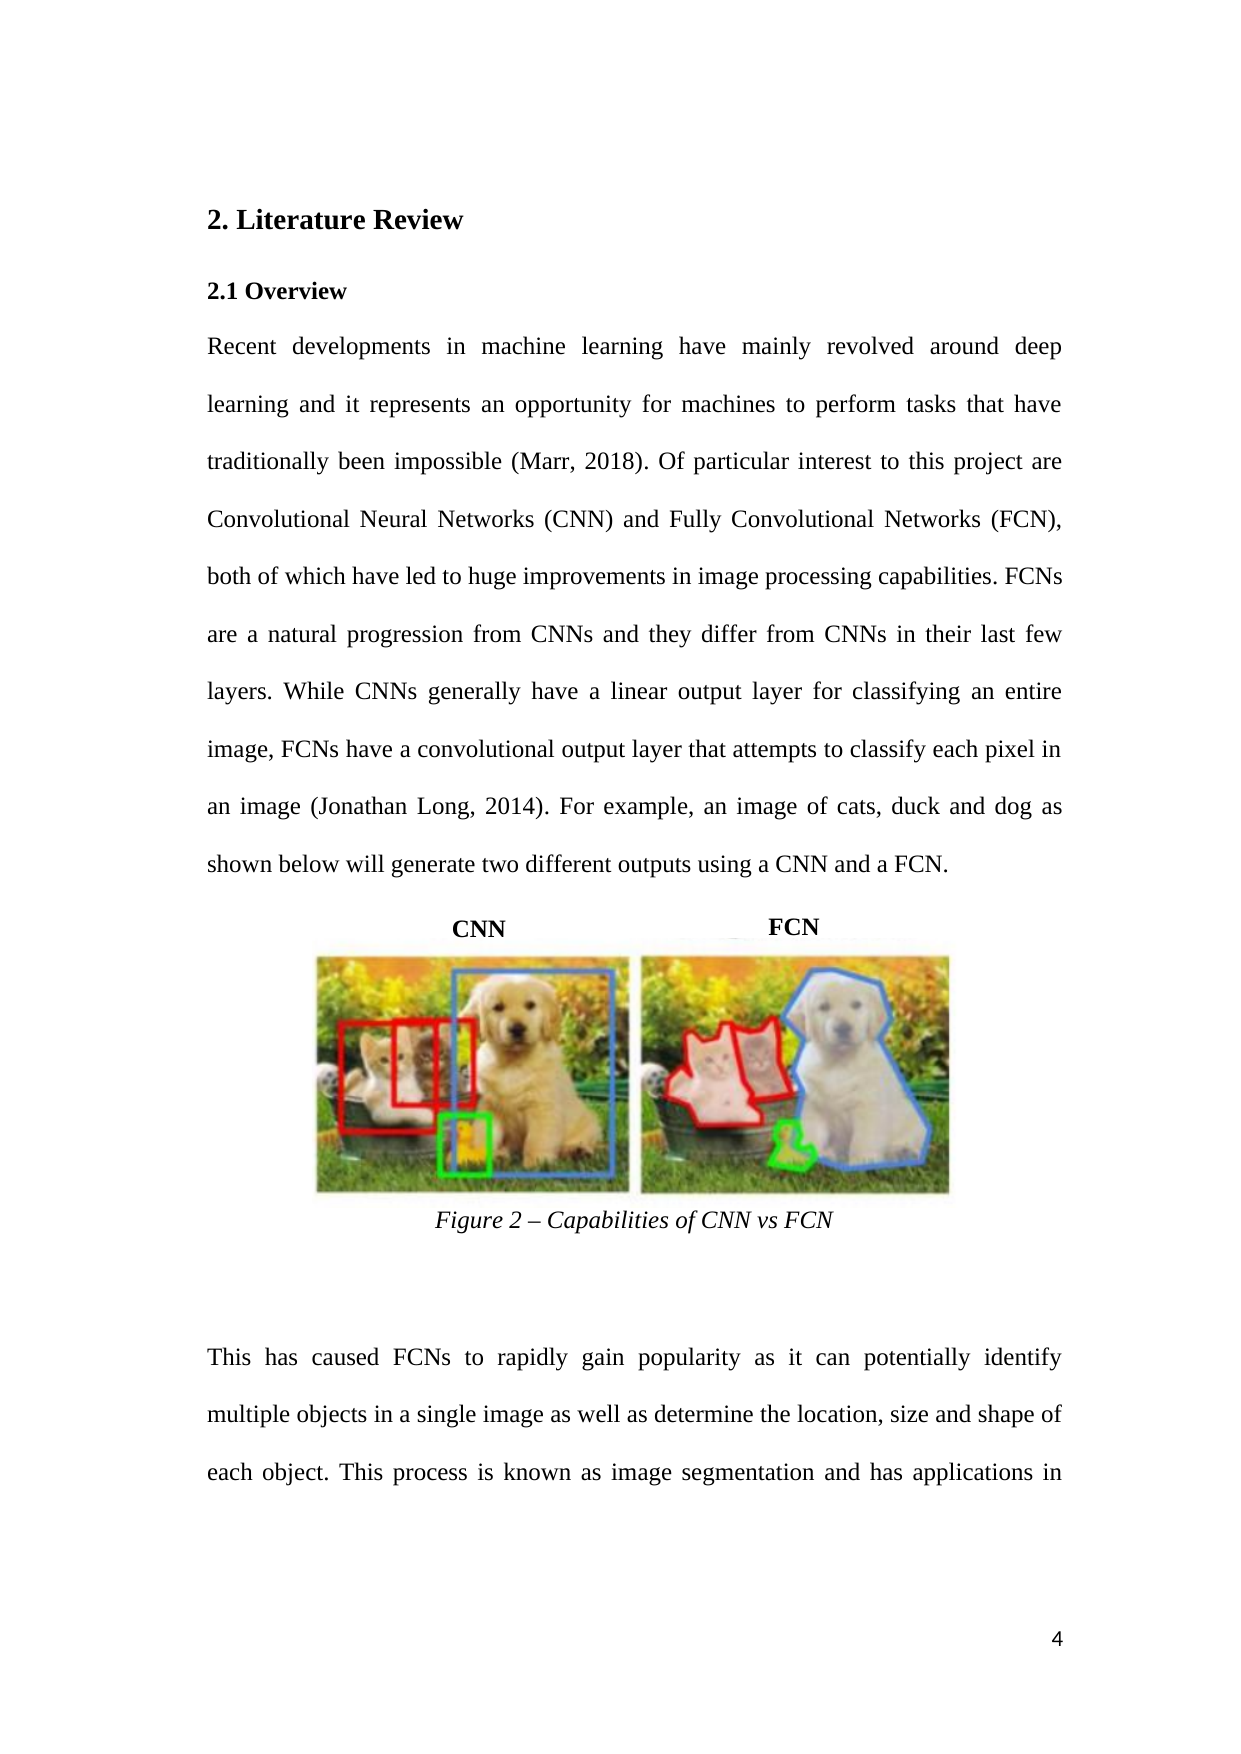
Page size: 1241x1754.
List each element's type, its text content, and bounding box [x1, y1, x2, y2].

text 2.1 Overview [207, 276, 1063, 304]
picture [311, 938, 958, 1208]
text 2. Literature Review [207, 202, 1063, 236]
text Recent developments in machine learning have mainly revolved around deep learning and it represents an opportunity for machines to perform tasks that have traditionally been impossible. Of particular interest to this project are Convolutional Neural Networks (CNN) and Fully Convolutional Networks (FCN), both of which have led to huge improvements in image processing capabilities. FCNs are a natural progression from CNNs and they differ from CNNs in their last few layers. While CNNs generally have a linear output layer for classifying an entire image, FCNs have a convolutional output layer that attempts to classify each pixel in an image. For example, an image of cats, duck and dog as shown below will generate two different outputs using a CNN and a FCN. [207, 331, 1063, 878]
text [207, 923, 1063, 1486]
